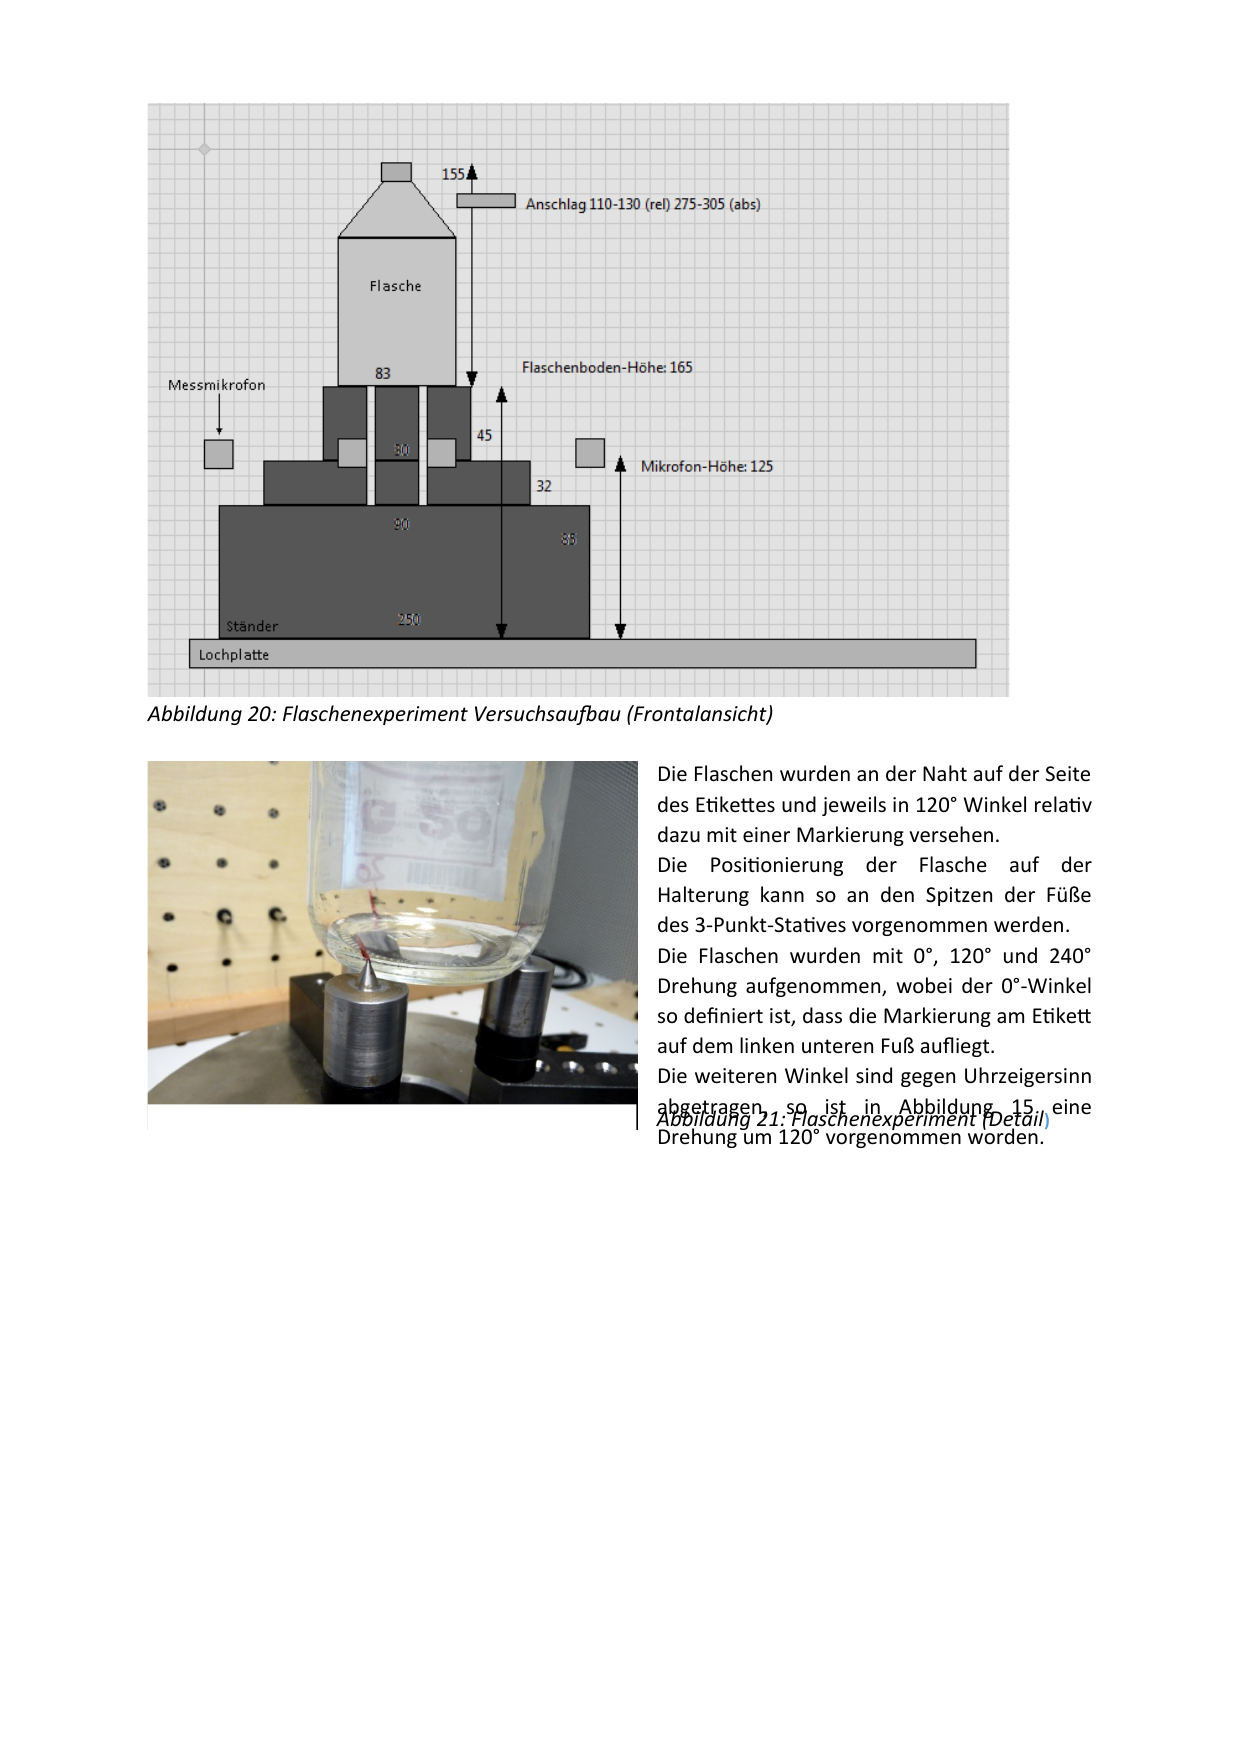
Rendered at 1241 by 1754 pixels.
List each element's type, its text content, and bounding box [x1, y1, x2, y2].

text Die Positionierung der Flasche auf der Halterung kann so an den Spitzen der Füße des 3-Punkt-Statives vorgenommen werden. [638, 850, 1093, 939]
picture [147, 103, 1010, 697]
text Die Flaschen wurden mit 0°, 120° und 240° Drehung aufgenommen, wobei der 0°-Winkel so definiert ist, dass die Markierung am Etikett auf dem linken unteren Fuß aufliegt. [638, 941, 1093, 1059]
picture [147, 761, 638, 1130]
text Die weiteren Winkel sind gegen Uhrzeigersinn abgetragen, so ist in Abbildung 15 eine Drehung um 120° vorgenommen worden. [148, 1062, 1093, 1150]
text Die Flaschen wurden an der Naht auf der Seite des Etikettes und jeweils in 120° Winkel relativ dazu mit einer Markierung versehen. [148, 759, 1093, 848]
text Abbildung 20: Flaschenexperiment Versuchsaufbau (Frontalansicht) [148, 699, 1093, 727]
